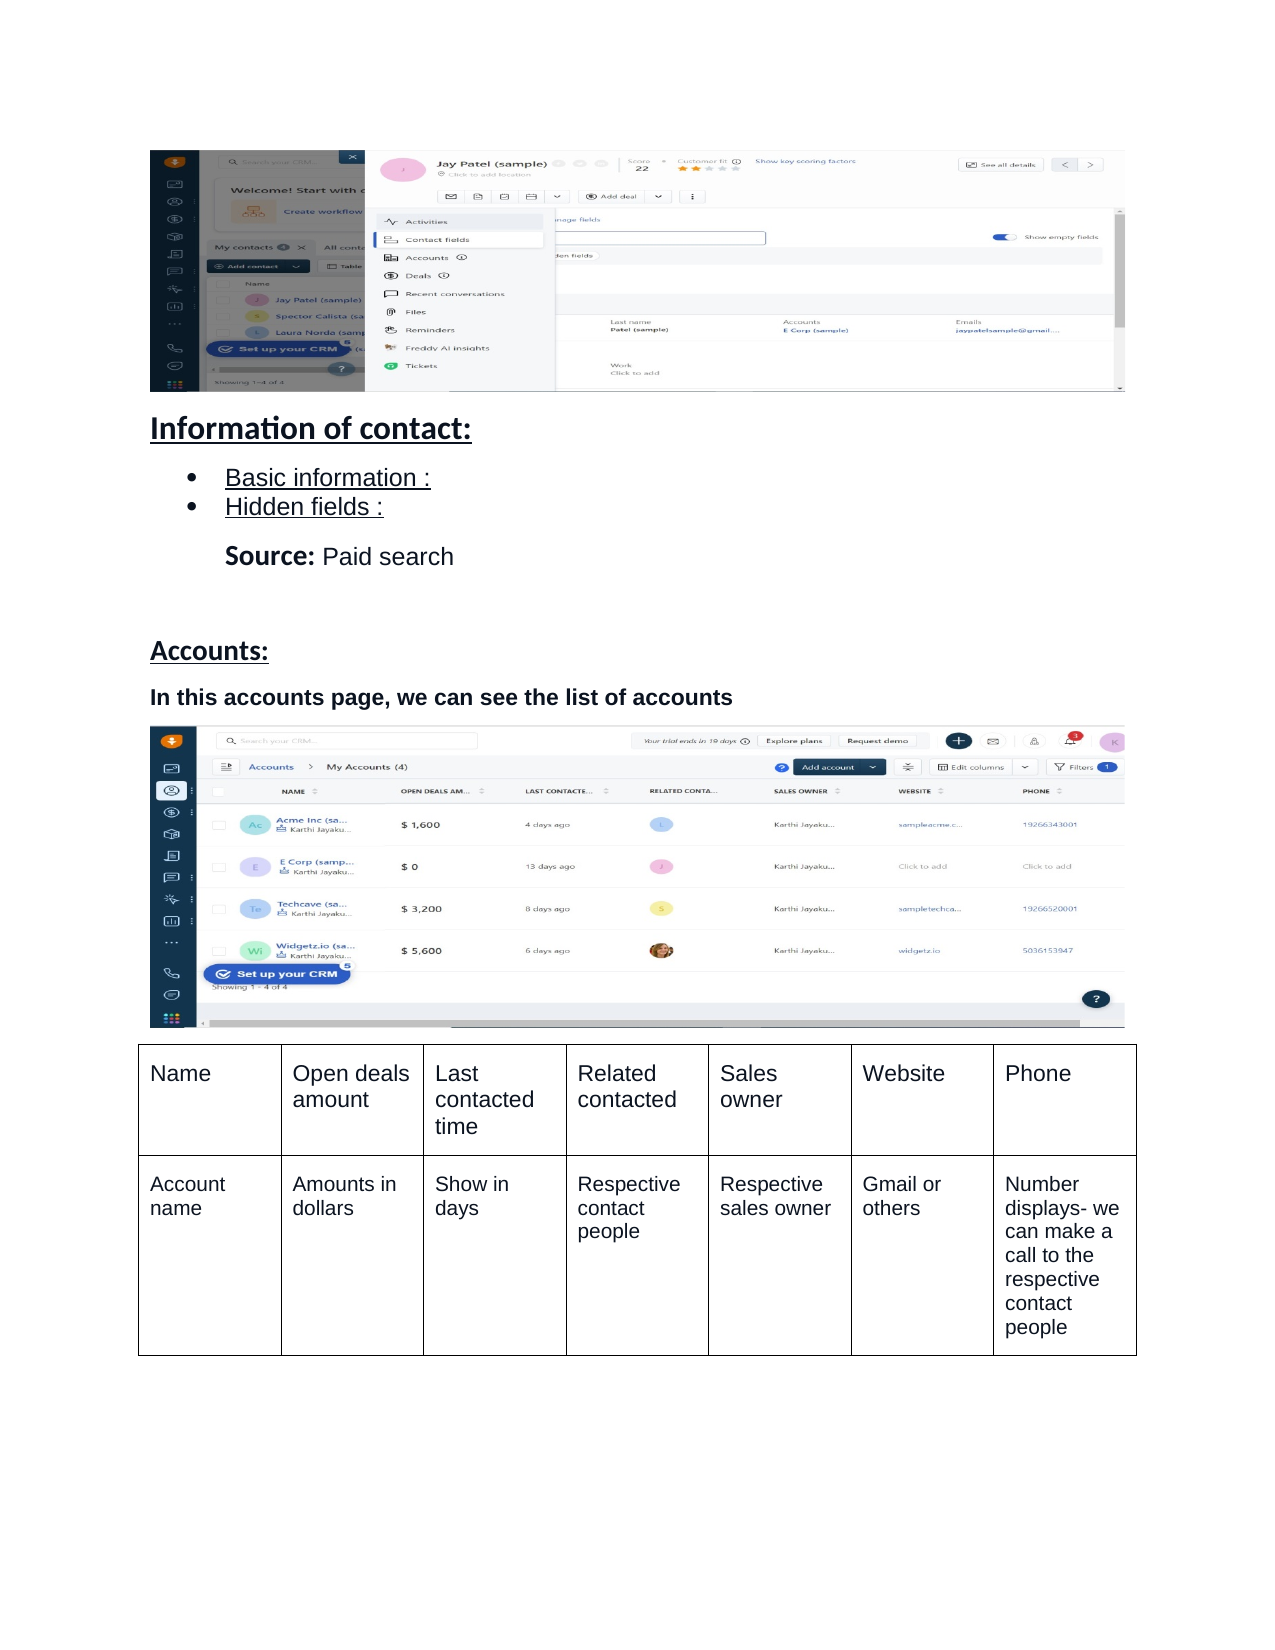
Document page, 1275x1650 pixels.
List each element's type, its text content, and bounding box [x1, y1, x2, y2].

subtitle Hidden fields : [187, 492, 1125, 521]
table_cell Account name [139, 1156, 281, 1355]
table_header Phone [994, 1045, 1136, 1155]
picture [150, 725, 1125, 1028]
table_cell Gmail or others [852, 1156, 993, 1355]
table_cell Amounts in dollars [282, 1156, 423, 1355]
table_cell Respective contact people [567, 1156, 708, 1355]
table_header Open deals amount [282, 1045, 423, 1155]
subtitle In this accounts page, we can see the list of accounts [150, 683, 1125, 710]
picture [150, 150, 1125, 392]
table_header Website [852, 1045, 993, 1155]
table_cell Respective sales owner [709, 1156, 851, 1355]
table_header Sales owner [709, 1045, 851, 1155]
subtitle Information of contact: [150, 407, 1125, 448]
subtitle Source: Paid search [225, 537, 1125, 572]
table_cell Show in days [424, 1156, 566, 1355]
table_header Related contacted [567, 1045, 708, 1155]
table_header Name [139, 1045, 281, 1155]
subtitle Basic information : [187, 463, 1125, 492]
table_cell Number displays- we can make a call to the respective contact people [994, 1156, 1136, 1355]
subtitle Accounts: [150, 632, 1125, 668]
table_header Last contacted time [424, 1045, 566, 1155]
